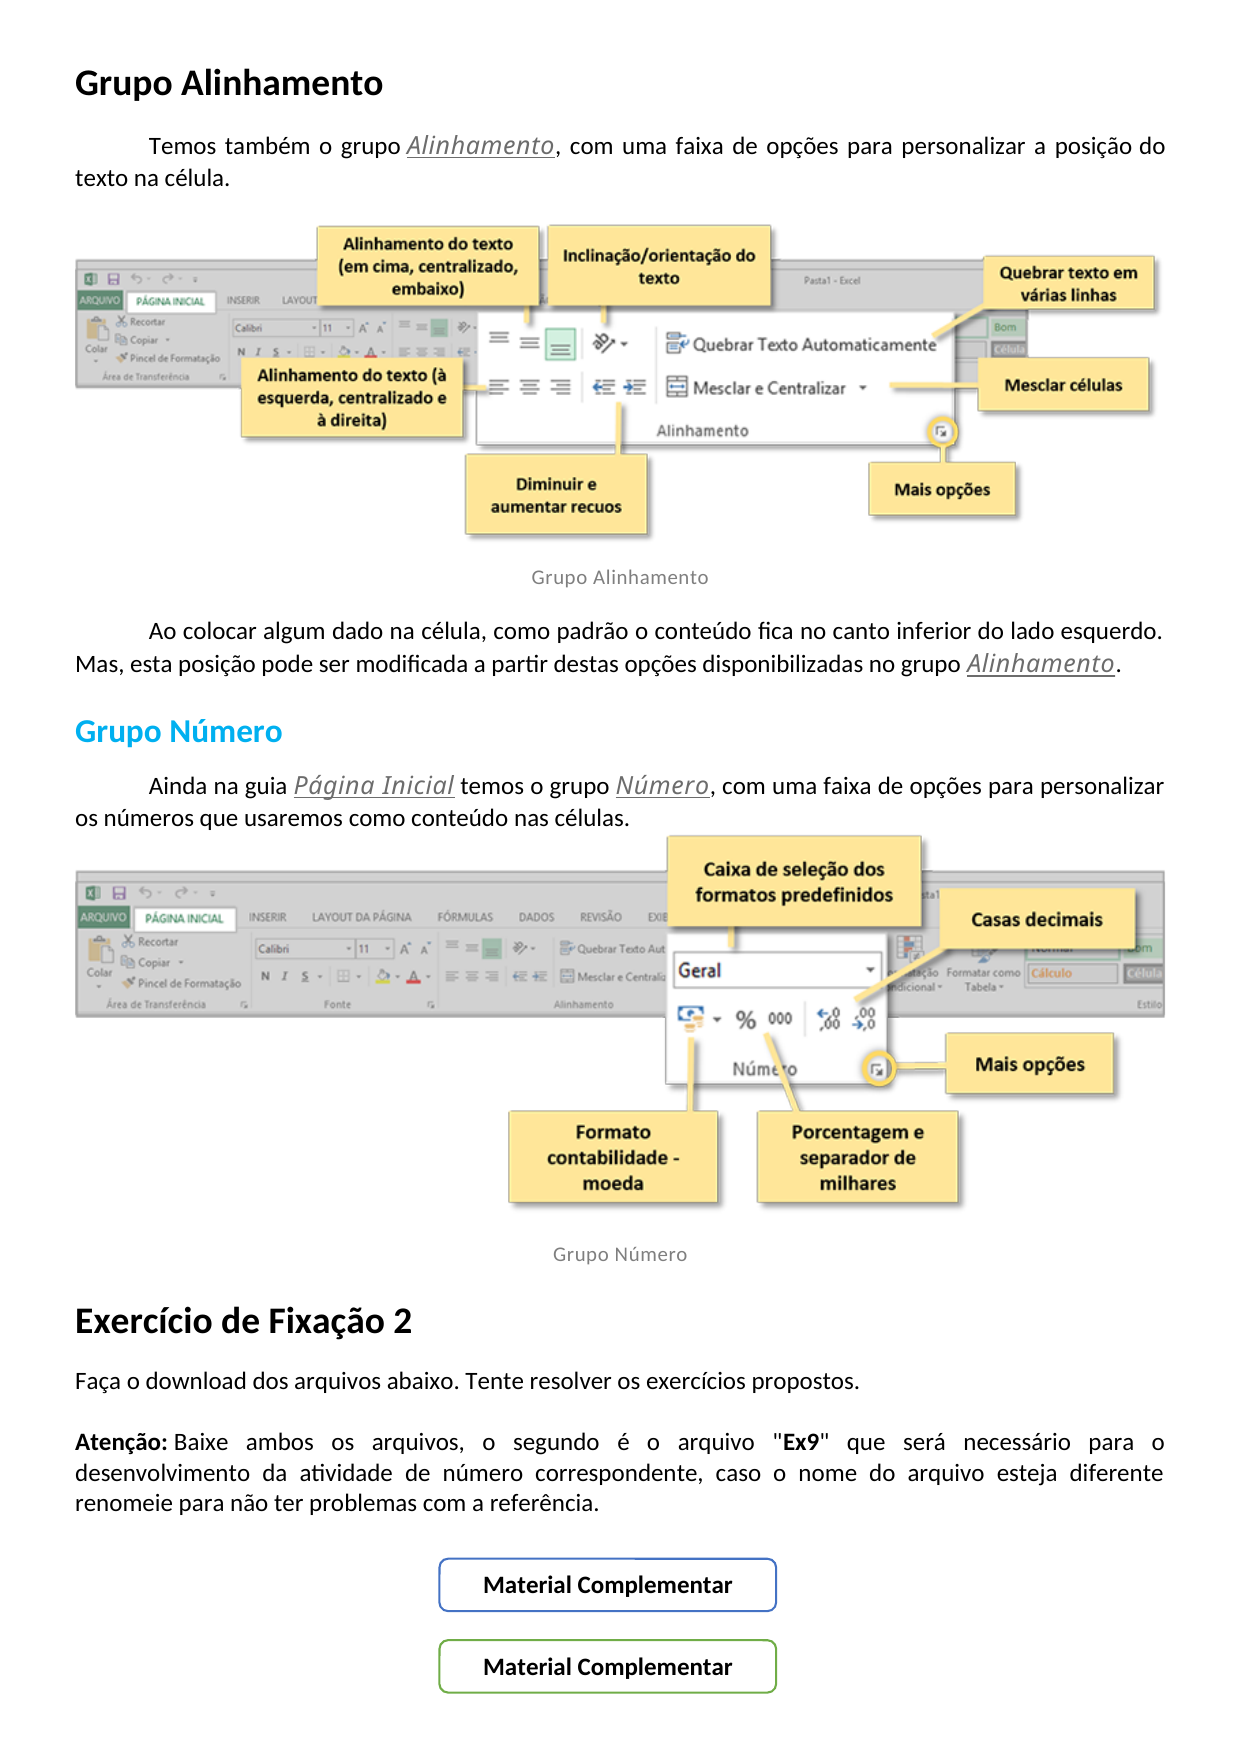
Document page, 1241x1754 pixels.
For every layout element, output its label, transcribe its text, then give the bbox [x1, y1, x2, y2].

text Atenção: Baixe ambos os arquivos, o segundo é o arquivo "Ex9" que será necessário para o desenvolvimento da atividade de número correspondente, caso o nome do arquivo esteja diferente renomeie para não ter problemas com a referência. [75, 1426, 1165, 1518]
text Grupo Alinhamento [75, 564, 1165, 590]
text Grupo Alinhamento [75, 59, 1165, 105]
text Ainda na guia Página Inicial temos o grupo Número, com uma faixa de opções para personalizar os números que usaremos como conteúdo nas células. [75, 768, 1165, 832]
picture [75, 832, 1166, 1223]
text Exercício de Fixação 2 [75, 1297, 1165, 1342]
text Grupo Número [75, 710, 1165, 751]
text Ao colocar algum dado na célula, como padrão o conteúdo fica no canto inferior do lado esquerdo. Mas, esta posição pode ser modificada a partir destas opções disponibilizadas no grupo Alinhamento. [75, 615, 1165, 680]
picture [75, 222, 1166, 546]
text Temos também o grupo Alinhamento, com uma faixa de opções para personalizar a posição do texto na célula. [75, 128, 1165, 192]
text Faça o download dos arquivos abaixo. Tente resolver os exercícios propostos. [75, 1365, 1165, 1396]
text Grupo Número [75, 1242, 1165, 1267]
